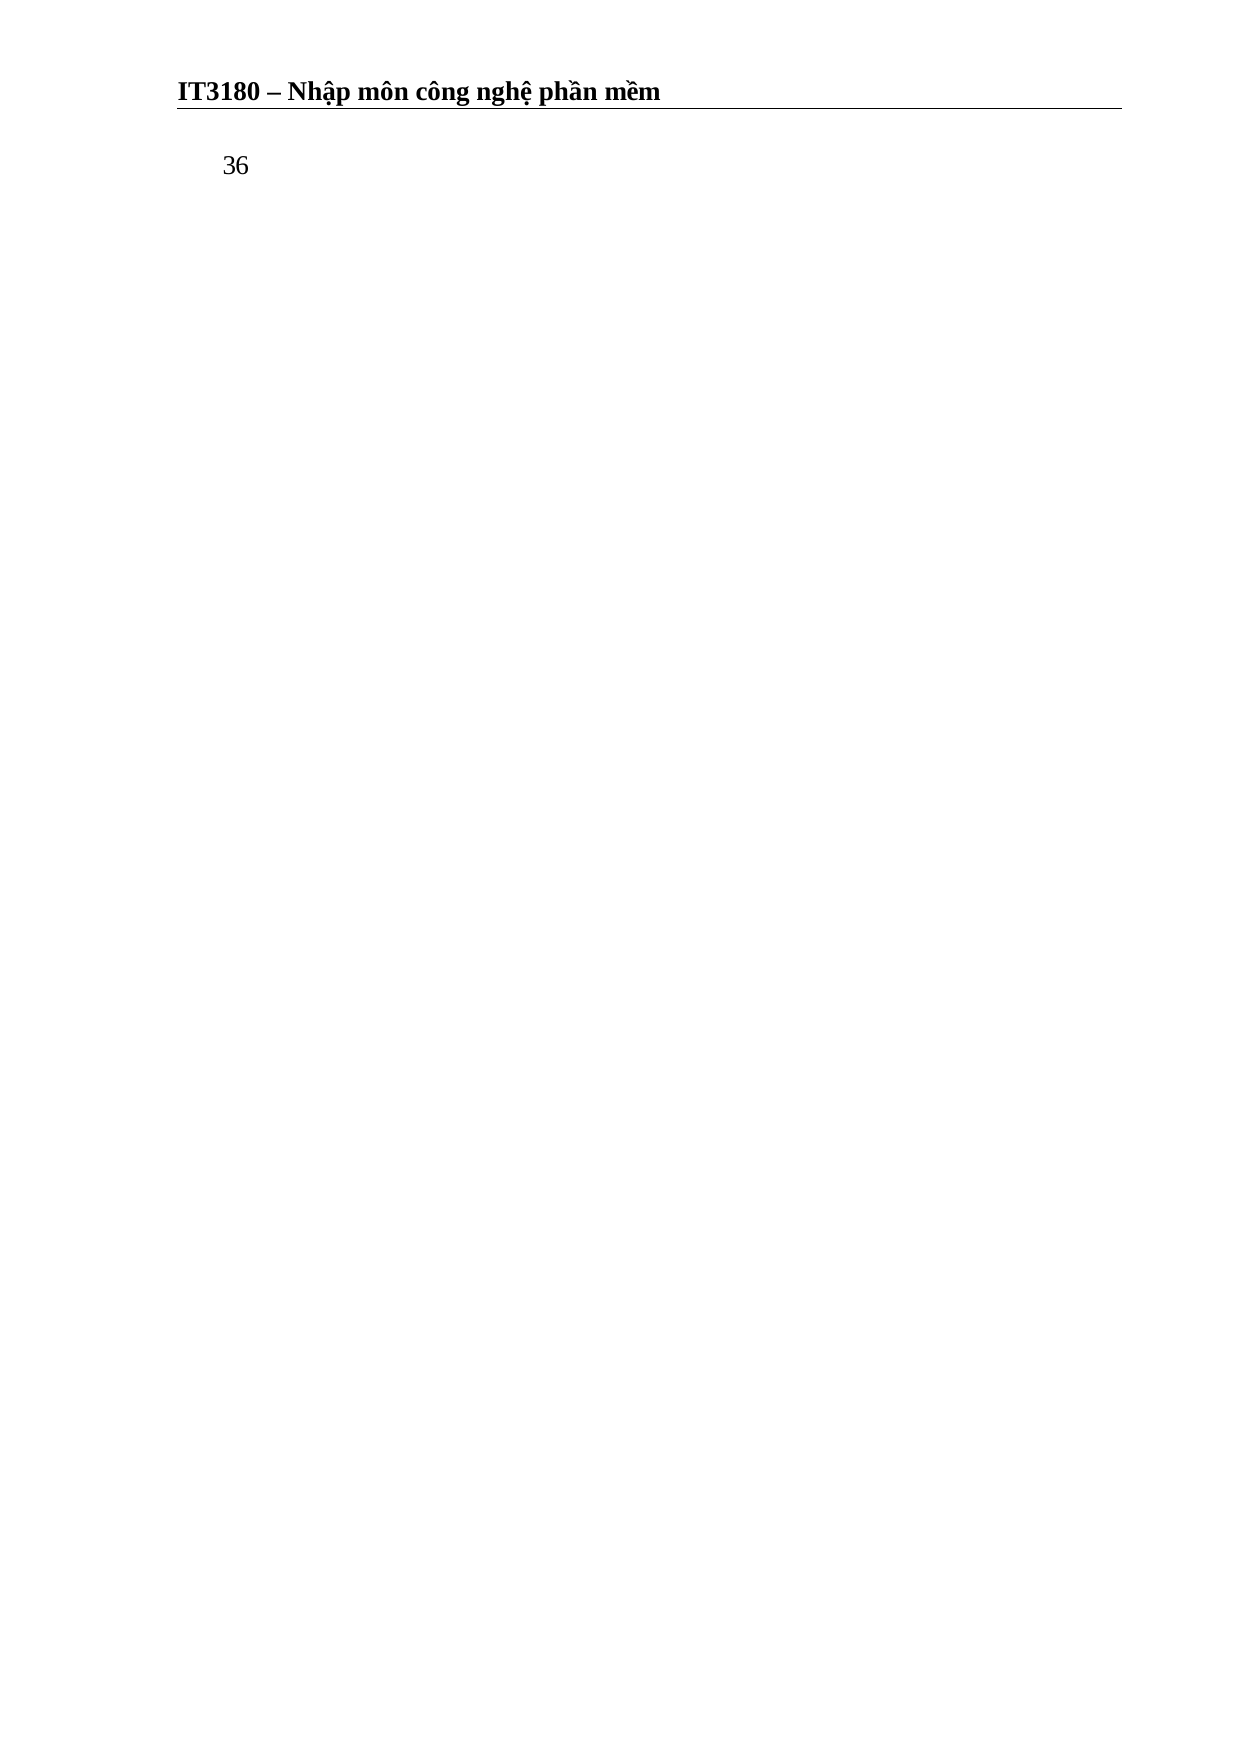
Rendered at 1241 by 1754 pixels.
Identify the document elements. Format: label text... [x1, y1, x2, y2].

text Nhóm 4 36 [222, 118, 1152, 184]
